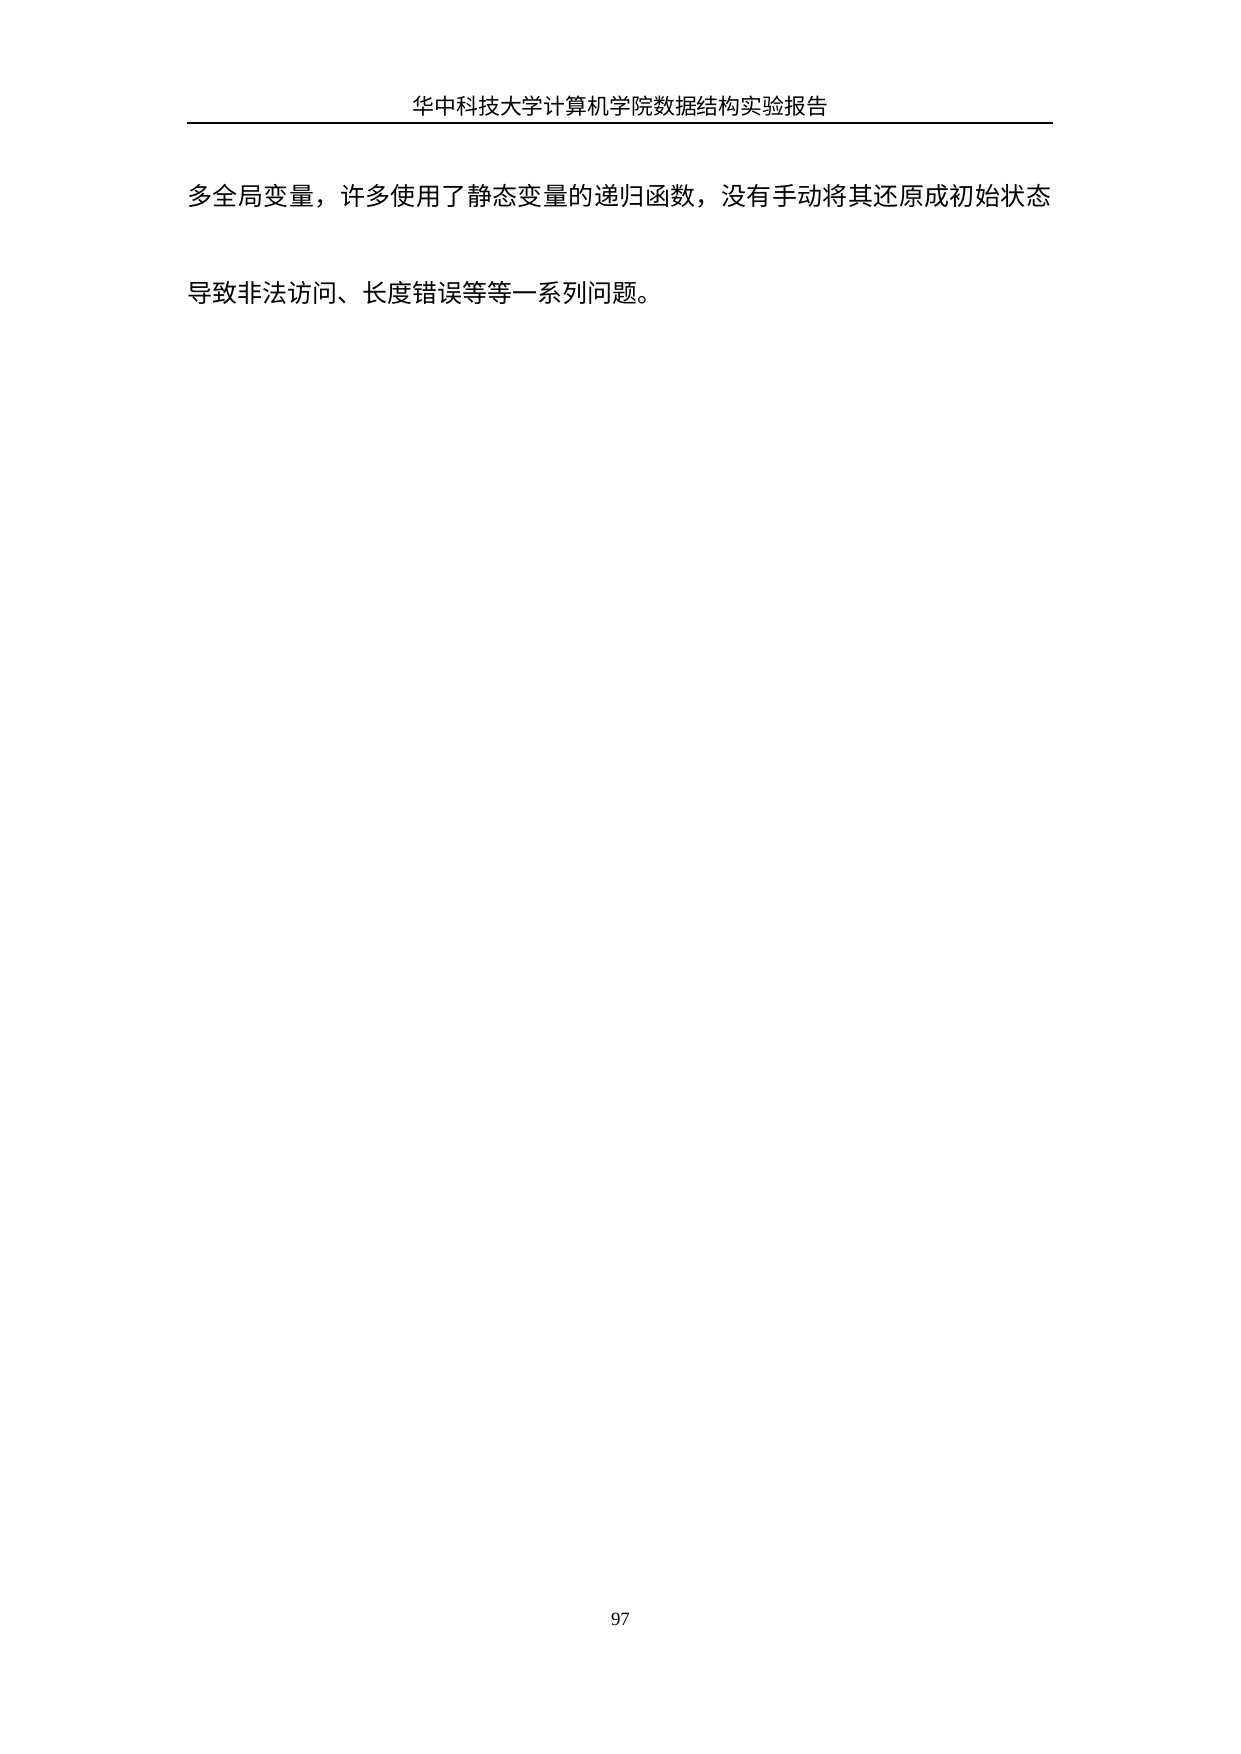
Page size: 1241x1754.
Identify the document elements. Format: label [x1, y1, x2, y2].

text [187, 162, 1053, 324]
